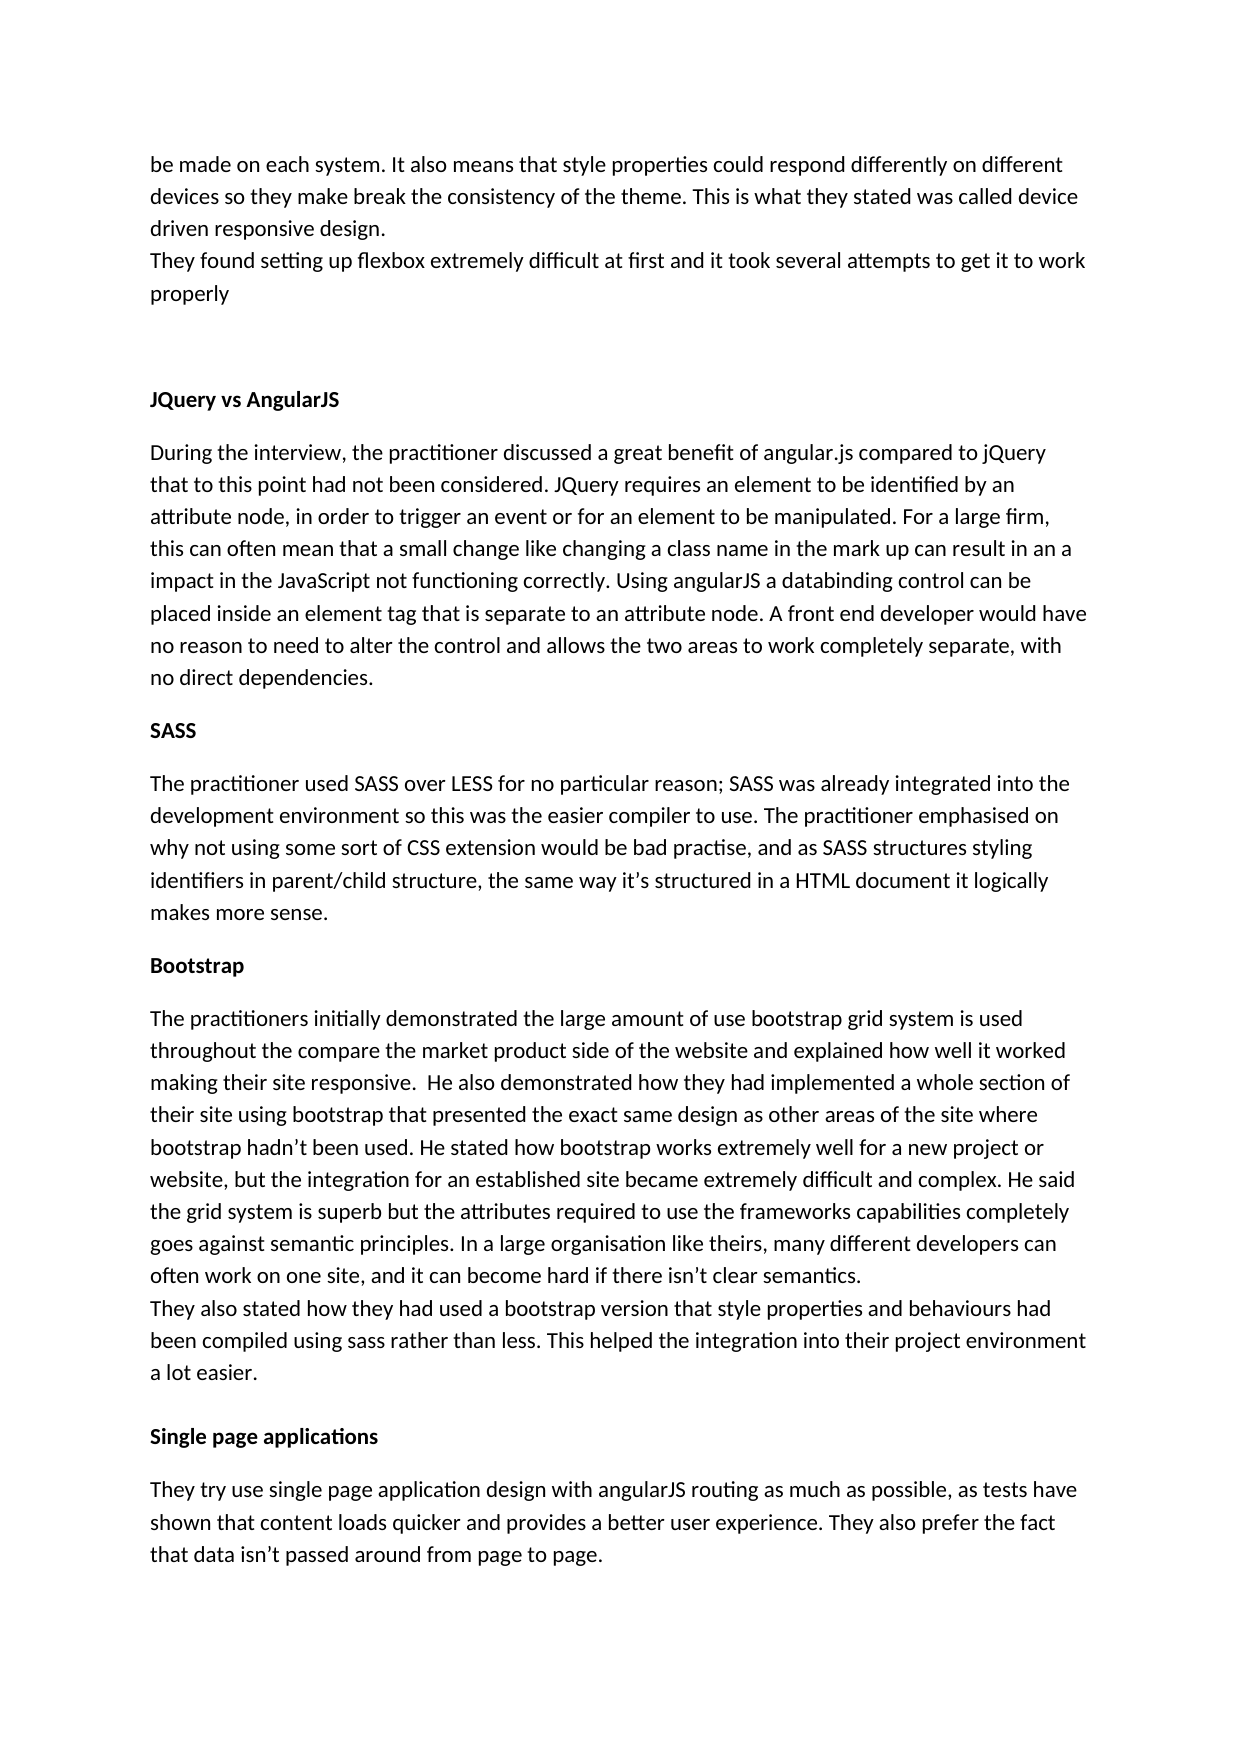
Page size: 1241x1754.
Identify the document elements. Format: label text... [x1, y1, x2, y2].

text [150, 150, 1090, 307]
text SASS [150, 716, 1090, 744]
text The practitioner used SASS over LESS for no particular reason; SASS was already integrated into the development environment so this was the easier compiler to use. The practitioner emphasised on why not using some sort of CSS extension would be bad practise, and as SASS structures styling identifiers in parent/child structure, the same way it’s structured in a HTML document it logically makes more sense. [150, 769, 1090, 926]
text During the interview, the practitioner discussed a great benefit of angular.js compared to jQuery that to this point had not been considered. JQuery requires an element to be identified by an attribute node, in order to trigger an event or for an element to be manipulated. For a large firm, this can often mean that a small change like changing a class name in the mark up can result in an a impact in the JavaScript not functioning correctly. Using angularJS a databinding control can be placed inside an element tag that is separate to an attribute node. A front end developer would have no reason to need to alter the control and allows the two areas to work completely separate, with no direct dependencies. [150, 438, 1090, 691]
text They try use single page application design with angularJS routing as much as possible, as tests have shown that content loads quicker and provides a better user experience. They also prefer the fact that data isn’t passed around from page to page. [150, 1475, 1090, 1568]
text The practitioners initially demonstrated the large amount of use bootstrap grid system is used throughout the compare the market product side of the website and explained how well it worked making their site responsive. He also demonstrated how they had implemented a whole section of their site using bootstrap that presented the exact same design as other areas of the site where bootstrap hadn’t been used. He stated how bootstrap works extremely well for a new project or website, but the integration for an established site became extremely difficult and complex. He said the grid system is superb but the attributes required to use the frameworks capabilities completely goes against semantic principles. In a large organisation like theirs, many different developers can often work on one site, and it can become hard if there isn’t clear semantics. They also stated how they had used a bootstrap version that style properties and behaviours had been compiled using sass rather than less. This helped the integration into their project environment a lot easier. Single page applications [150, 1004, 1090, 1450]
text Bootstrap [150, 951, 1090, 979]
text JQuery vs AngularJS [150, 385, 1090, 413]
